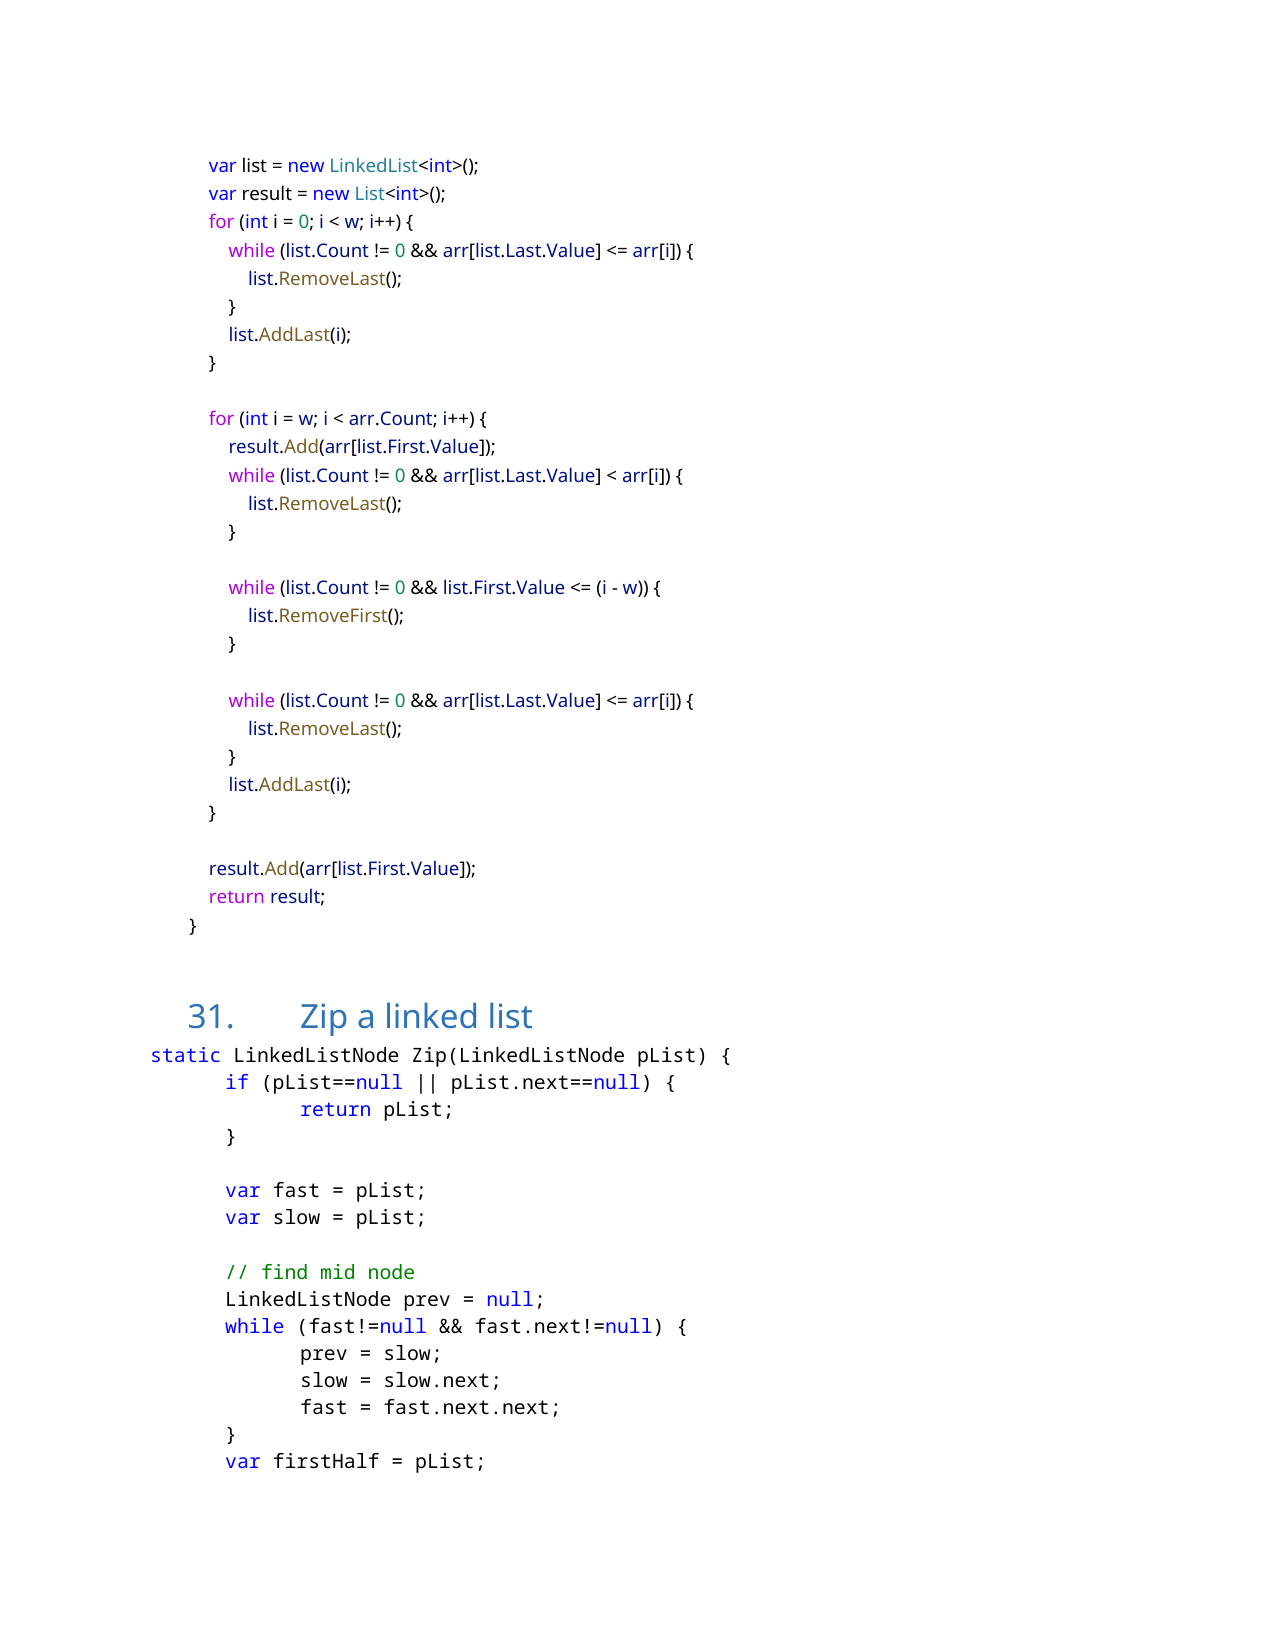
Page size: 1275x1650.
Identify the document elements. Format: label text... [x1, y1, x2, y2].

text static LinkedListNode Zip(LinkedListNode pList) { [150, 1042, 1125, 1069]
text } [150, 1123, 1125, 1149]
text } [150, 909, 1125, 937]
text list.AddLast(i); [150, 769, 1125, 797]
text } [150, 291, 1125, 319]
text LinkedListNode prev = null; [150, 1286, 1125, 1312]
text var list = new LinkedList<int>(); [150, 150, 1125, 178]
subtitle Zip a linked list [187, 993, 1125, 1038]
text result.Add(arr[list.First.Value]); [150, 431, 1125, 459]
text result.Add(arr[list.First.Value]); [150, 853, 1125, 881]
text var fast = pList; [150, 1177, 1125, 1203]
text slow = slow.next; [150, 1366, 1125, 1393]
text } [150, 797, 1125, 825]
text } [150, 741, 1125, 769]
text var firstHalf = pList; [150, 1447, 1125, 1474]
text list.AddLast(i); [150, 319, 1125, 347]
text while (list.Count != 0 && list.First.Value <= (i - w)) { [150, 572, 1125, 600]
text var slow = pList; [150, 1203, 1125, 1231]
text for (int i = 0; i < w; i++) { [150, 206, 1125, 234]
text list.RemoveFirst(); [150, 600, 1125, 628]
text return result; [150, 881, 1125, 909]
text fast = fast.next.next; [150, 1393, 1125, 1420]
text list.RemoveLast(); [150, 262, 1125, 291]
text if (pList==null || pList.next==null) { [150, 1069, 1125, 1096]
text var result = new List<int>(); [150, 178, 1125, 206]
text // find mid node [150, 1258, 1125, 1286]
text while (list.Count != 0 && arr[list.Last.Value] < arr[i]) { [150, 459, 1125, 487]
text } [150, 1420, 1125, 1447]
text list.RemoveLast(); [150, 712, 1125, 741]
text list.RemoveLast(); [150, 487, 1125, 516]
text for (int i = w; i < arr.Count; i++) { [150, 403, 1125, 431]
text } [150, 347, 1125, 375]
text while (list.Count != 0 && arr[list.Last.Value] <= arr[i]) { [150, 684, 1125, 712]
text while (list.Count != 0 && arr[list.Last.Value] <= arr[i]) { [150, 234, 1125, 262]
text } [150, 516, 1125, 544]
text } [150, 628, 1125, 656]
text while (fast!=null && fast.next!=null) { [150, 1312, 1125, 1339]
text prev = slow; [150, 1339, 1125, 1366]
text return pList; [150, 1096, 1125, 1123]
